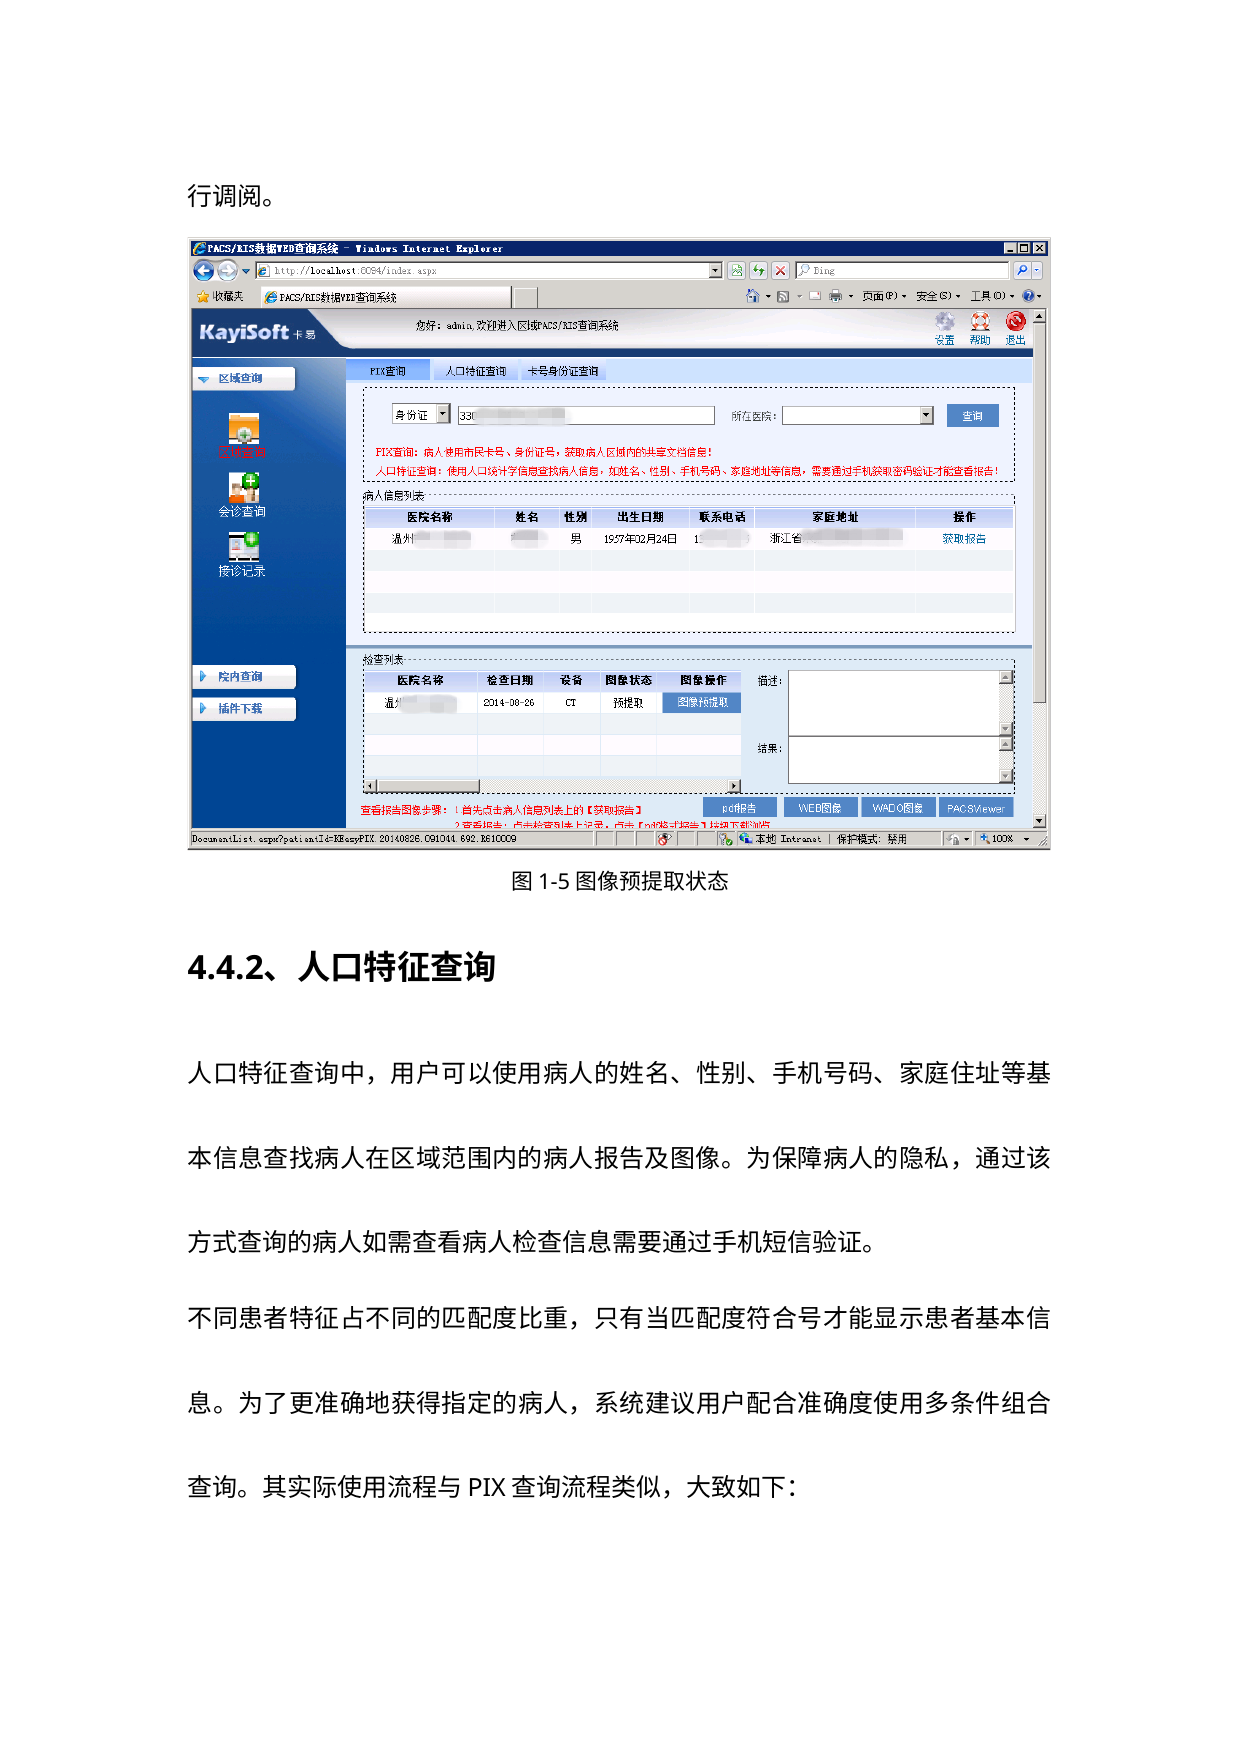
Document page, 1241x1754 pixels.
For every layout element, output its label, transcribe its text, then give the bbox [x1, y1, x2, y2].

subtitle 4.4.2、人口特征查询 [187, 933, 1053, 998]
text 人口特征查询中，用户可以使用病人的姓名、性别、手机号码、家庭住址等基本信息查找病人在区域范围内的病人报告及图像。为保障病人的隐私，通过该方式查询的病人如需查看病人检查信息需要通过手机短信验证。 [187, 1039, 1053, 1273]
picture [187, 237, 1051, 851]
text 图1-5 图像预提取状态 [187, 864, 1053, 896]
text 不同患者特征占不同的匹配度比重，只有当匹配度符合号才能显示患者基本信息。为了更准确地获得指定的病人，系统建议用户配合准确度使用多条件组合查询。其实际使用流程与PIX查询流程类似，大致如下： [187, 1284, 1053, 1518]
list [187, 162, 1053, 227]
